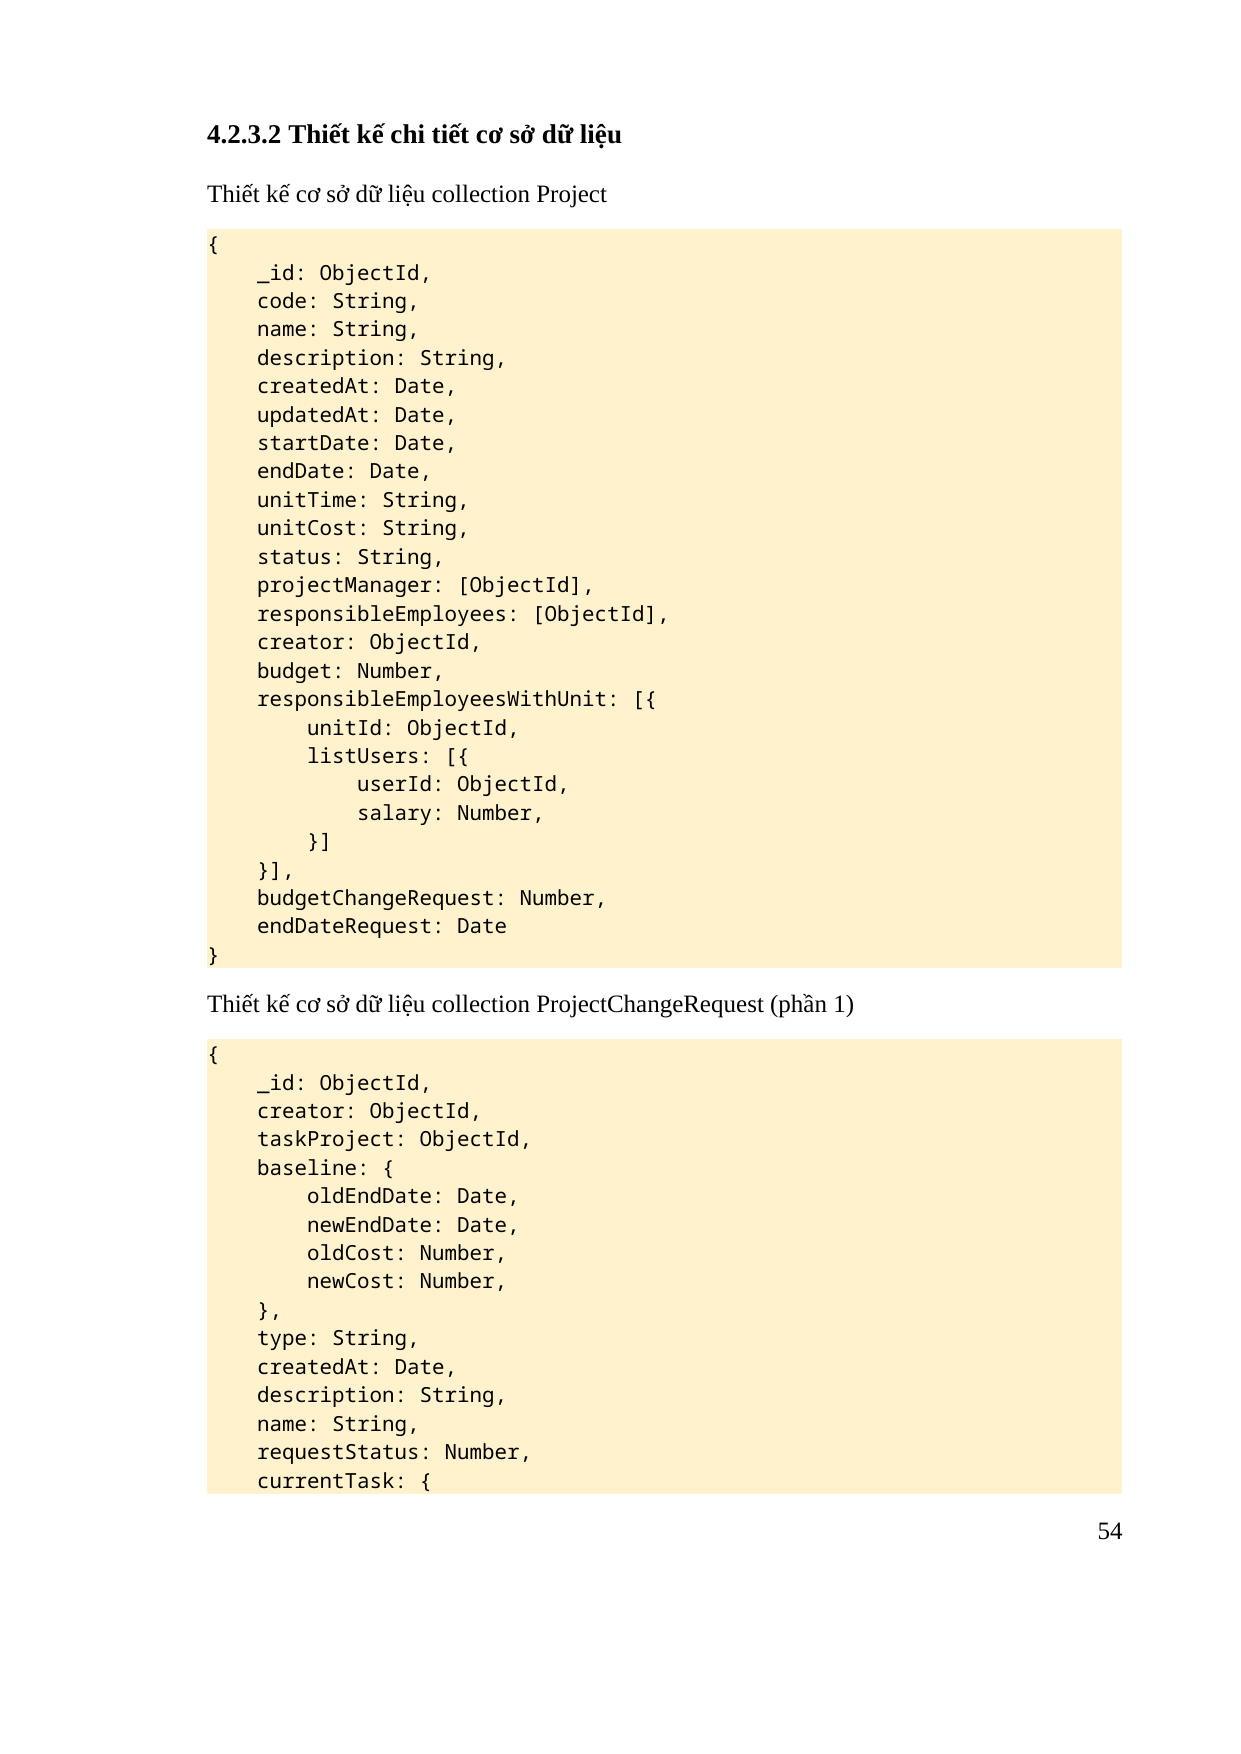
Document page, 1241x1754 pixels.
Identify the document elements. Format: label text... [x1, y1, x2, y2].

text baseline: { [207, 1153, 1122, 1181]
text endDate: Date, [207, 457, 1122, 485]
text creator: ObjectId, [207, 1096, 1122, 1124]
subtitle 4.2.3.2 Thiết kế chi tiết cơ sở dữ liệu [207, 118, 1122, 149]
text _id: ObjectId, [207, 1068, 1122, 1096]
text Thiết kế cơ sở dữ liệu collection ProjectChangeRequest (phần 1) [207, 989, 1122, 1018]
text unitCost: String, [207, 513, 1122, 542]
text oldCost: Number, [207, 1238, 1122, 1267]
text _id: ObjectId, [207, 258, 1122, 286]
text name: String, [207, 314, 1122, 343]
text budgetChangeRequest: Number, [207, 883, 1122, 912]
text listUsers: [{ [207, 741, 1122, 769]
text newCost: Number, [207, 1267, 1122, 1295]
text { [207, 229, 1122, 258]
text unitTime: String, [207, 485, 1122, 513]
text Thiết kế cơ sở dữ liệu collection Project [207, 179, 1122, 208]
text taskProject: ObjectId, [207, 1124, 1122, 1153]
text name: String, [207, 1409, 1122, 1437]
text responsibleEmployeesWithUnit: [{ [207, 684, 1122, 713]
text updatedAt: Date, [207, 400, 1122, 428]
text currentTask: { [207, 1466, 1122, 1494]
text }, [207, 1295, 1122, 1323]
text }], [207, 855, 1122, 883]
text status: String, [207, 542, 1122, 570]
text } [207, 940, 1122, 968]
text creator: ObjectId, [207, 627, 1122, 656]
text budget: Number, [207, 656, 1122, 684]
text endDateRequest: Date [207, 912, 1122, 940]
text oldEndDate: Date, [207, 1181, 1122, 1210]
text createdAt: Date, [207, 371, 1122, 400]
text description: String, [207, 1380, 1122, 1409]
text { [207, 1039, 1122, 1068]
text description: String, [207, 343, 1122, 371]
text projectManager: [ObjectId], [207, 570, 1122, 599]
text createdAt: Date, [207, 1352, 1122, 1380]
text unitId: ObjectId, [207, 713, 1122, 741]
text salary: Number, [207, 798, 1122, 826]
text }] [207, 826, 1122, 855]
text requestStatus: Number, [207, 1437, 1122, 1466]
text type: String, [207, 1323, 1122, 1352]
text responsibleEmployees: [ObjectId], [207, 599, 1122, 627]
text newEndDate: Date, [207, 1210, 1122, 1238]
text userId: ObjectId, [207, 769, 1122, 798]
text code: String, [207, 286, 1122, 314]
text startDate: Date, [207, 428, 1122, 457]
